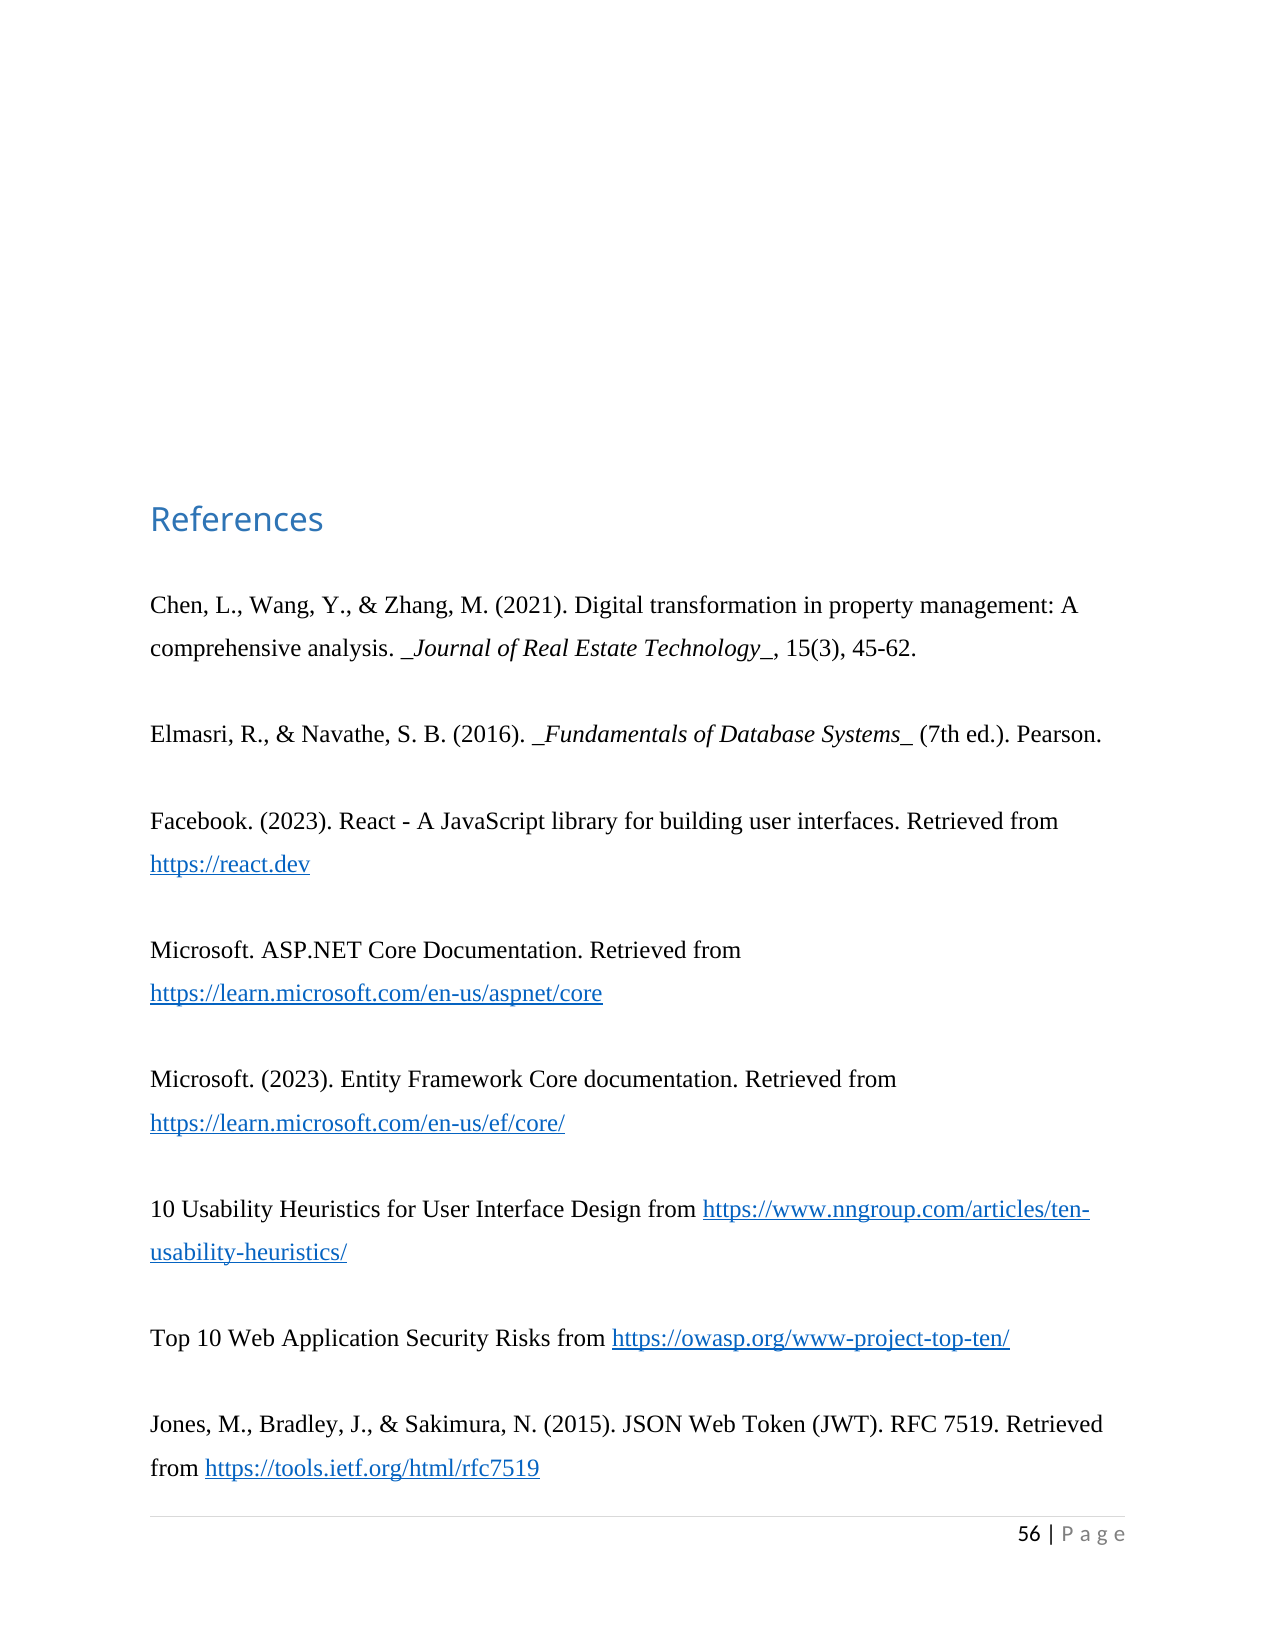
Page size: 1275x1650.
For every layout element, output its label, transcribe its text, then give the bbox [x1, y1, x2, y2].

text Jones, M., Bradley, J., & Sakimura, N. (2015). JSON Web Token (JWT). RFC 7519. Retrieved from https://tools.ietf.org/html/rfc7519 [150, 1409, 1125, 1481]
text Microsoft. (2023). Entity Framework Core documentation. Retrieved from https://learn.microsoft.com/en-us/ef/core/ [150, 1064, 1125, 1136]
subtitle References [150, 496, 1125, 541]
text Microsoft. ASP.NET Core Documentation. Retrieved from https://learn.microsoft.com/en-us/aspnet/core [150, 935, 1125, 1007]
text Chen, L., Wang, Y., & Zhang, M. (2021). Digital transformation in property management: A comprehensive analysis. _Journal of Real Estate Technology_, 15(3), 45-62. [150, 590, 1125, 662]
text 10 Usability Heuristics for User Interface Design from https://www.nngroup.com/articles/ten-usability-heuristics/ [150, 1194, 1125, 1266]
text Facebook. (2023). React - A JavaScript library for building user interfaces. Retrieved from https://react.dev [150, 806, 1125, 878]
text Elmasri, R., & Navathe, S. B. (2016). _Fundamentals of Database Systems_ (7th ed.). Pearson. [150, 719, 1125, 748]
text Top 10 Web Application Security Risks from https://owasp.org/www-project-top-ten/ [150, 1323, 1125, 1352]
